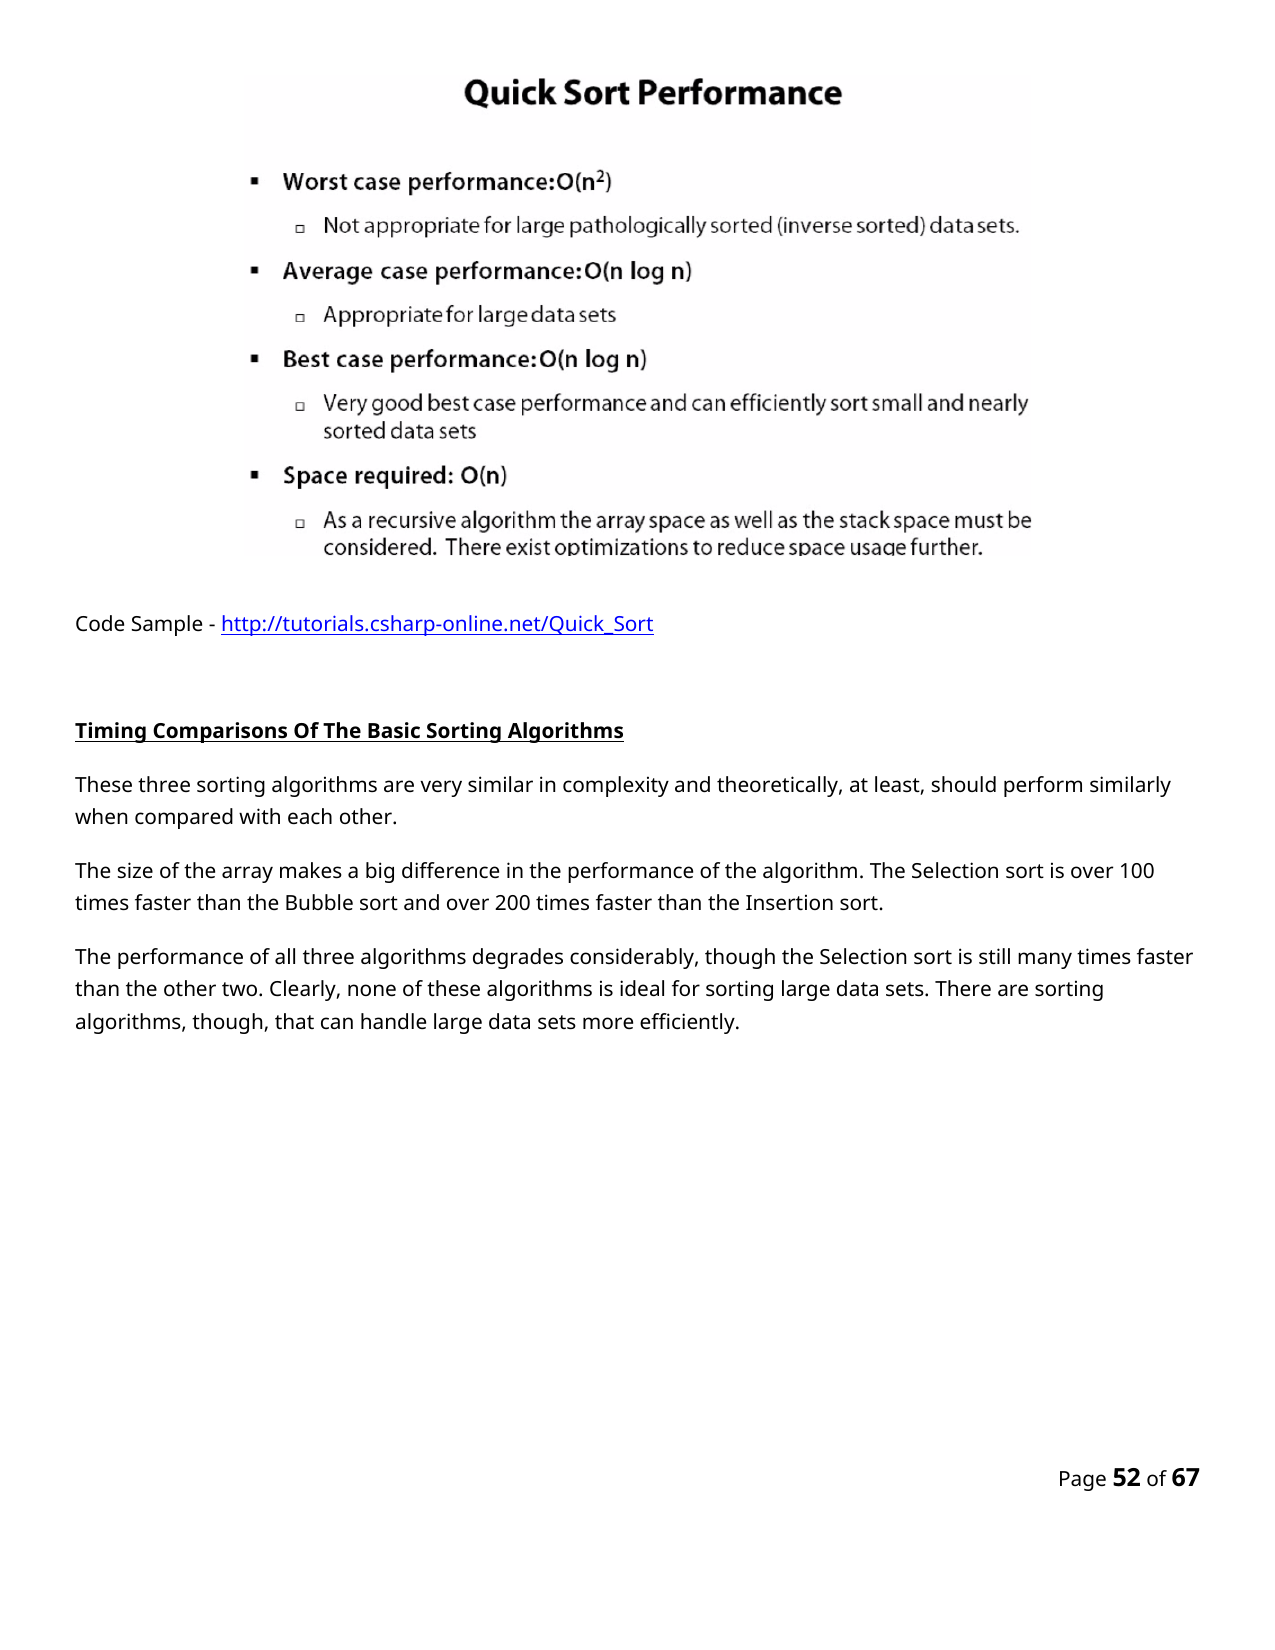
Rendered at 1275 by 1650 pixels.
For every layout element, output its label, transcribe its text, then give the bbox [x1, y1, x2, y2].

picture [243, 75, 1032, 556]
text The performance of all three algorithms degrades considerably, though the Selection sort is still many times faster than the other two. Clearly, none of these algorithms is ideal for sorting large data sets. There are sorting algorithms, though, that can handle large data sets more efficiently. [75, 942, 1200, 1036]
text Code Sample - http://tutorials.csharp-online.net/Quick_Sort [75, 609, 1200, 638]
text These three sorting algorithms are very similar in complexity and theoretically, at least, should perform similarly when compared with each other. [75, 770, 1200, 831]
text The size of the array makes a big difference in the performance of the algorithm. The Selection sort is over 100 times faster than the Bubble sort and over 200 times faster than the Insertion sort. [75, 856, 1200, 917]
text Timing Comparisons Of The Basic Sorting Algorithms [75, 716, 1200, 745]
